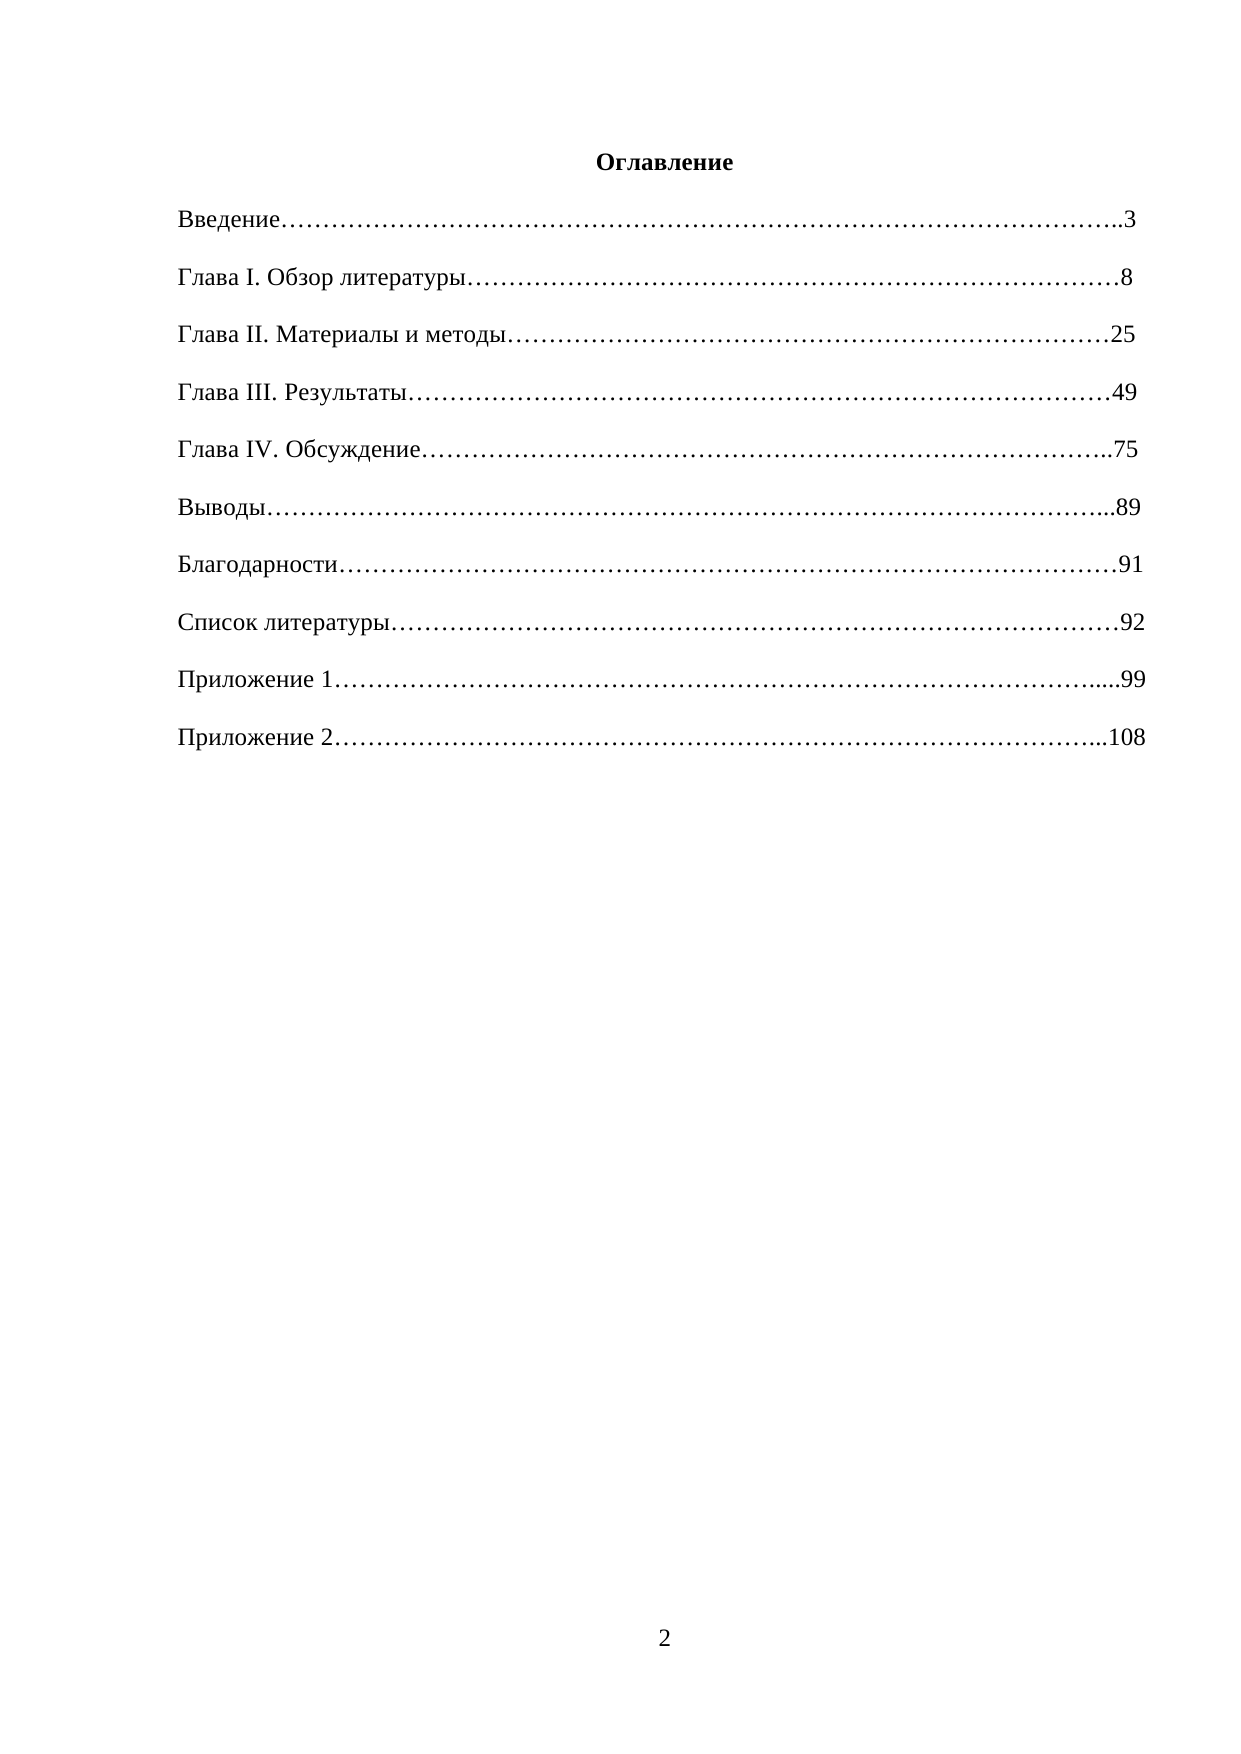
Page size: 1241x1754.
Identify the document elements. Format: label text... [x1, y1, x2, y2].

text Список литературы……………………………………………………………………………92 [177, 607, 1152, 636]
text Приложение 2………………………………………………………………………………...108 [177, 722, 1152, 751]
text Глава I. Обзор литературы……………………………………………………………………8 [177, 262, 1152, 291]
text Оглавление [177, 147, 1152, 176]
text Глава IV. Обсуждение………………………………………………………………………..75 [177, 434, 1152, 463]
text Введение………………………………………………………………………………………..3 [177, 204, 1152, 233]
text Выводы………………………………………………………………………………………...89 [177, 492, 1152, 521]
text Благодарности…………………………………………………………………………………91 [177, 549, 1152, 578]
text Глава II. Материалы и методы………………………………………………………………25 [177, 319, 1152, 348]
text Приложение 1……………………………………………………………………………….....99 [177, 664, 1152, 693]
text Глава III. Результаты…………………………………………………………………………49 [177, 377, 1152, 406]
